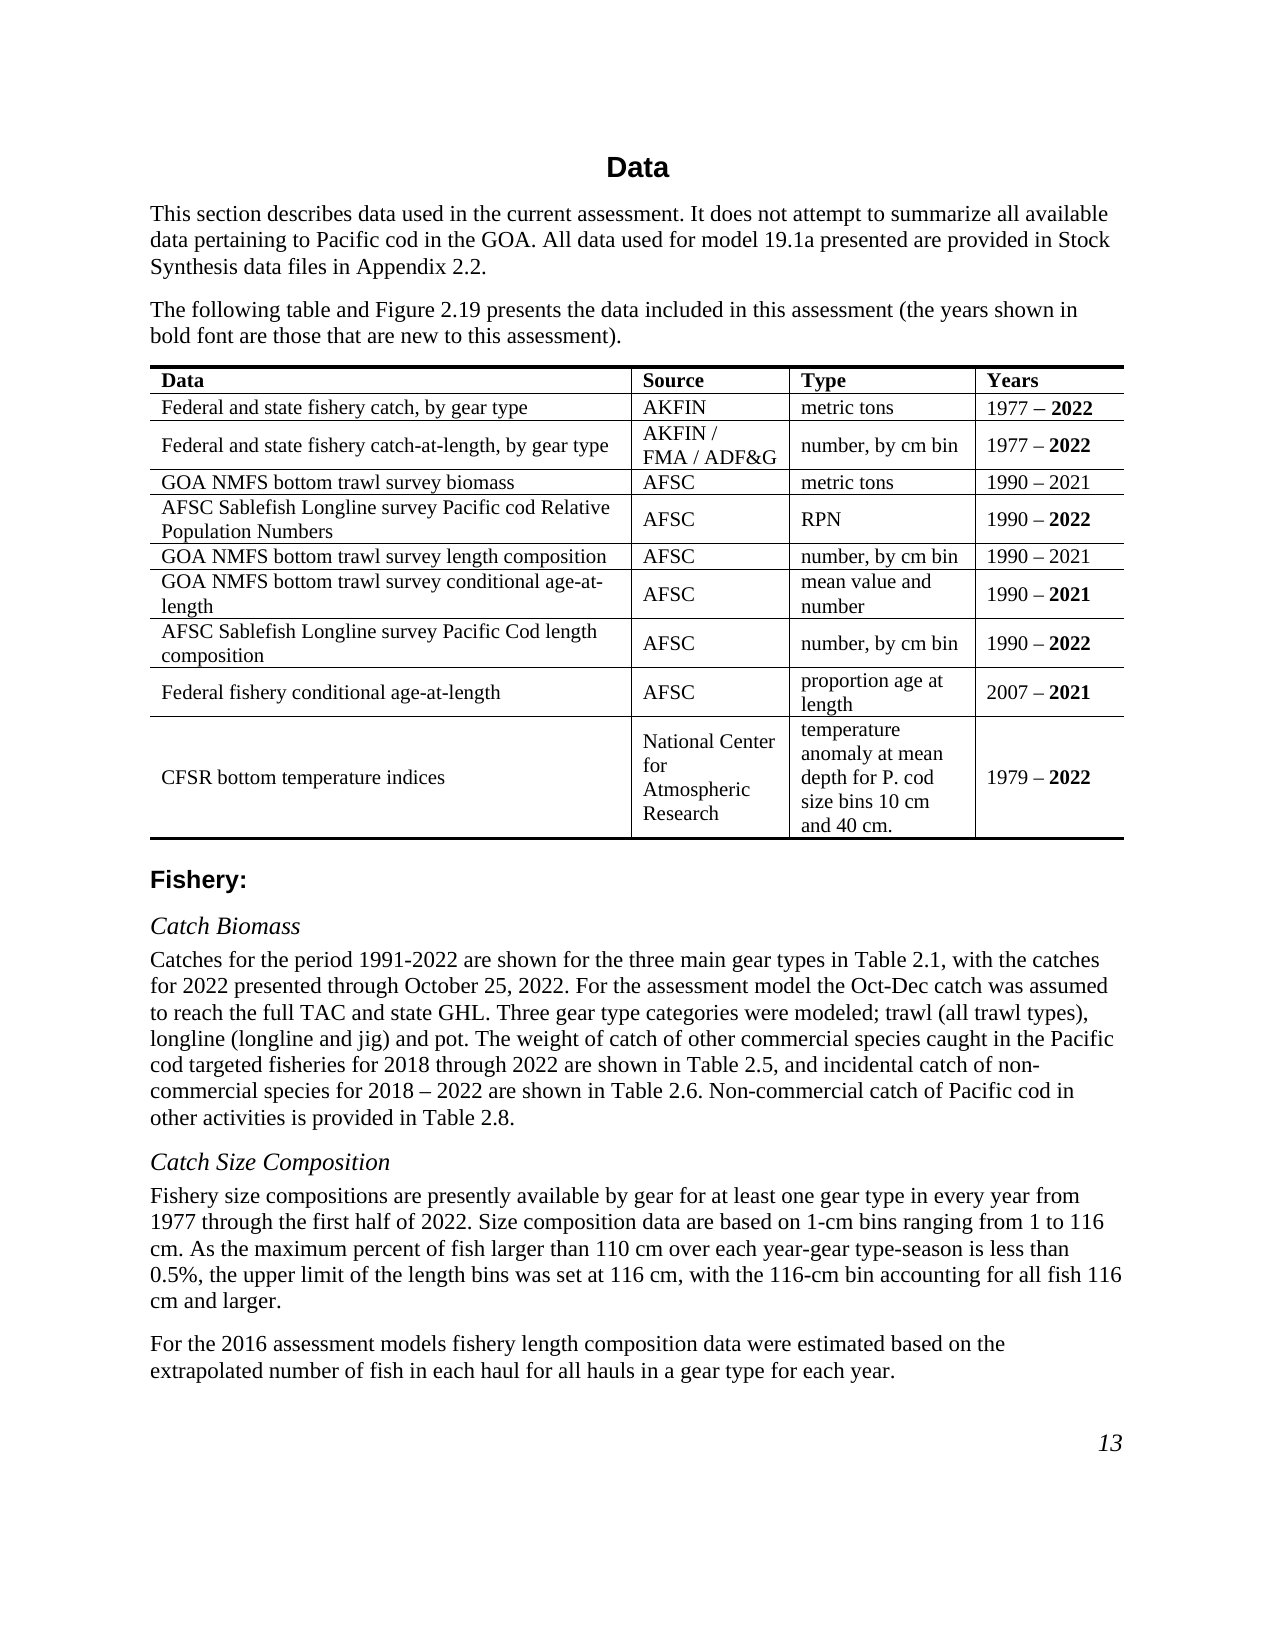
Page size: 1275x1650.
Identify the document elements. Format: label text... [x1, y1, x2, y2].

table_cell AFSC Sablefish Longline survey Pacific cod Relative Population Numbers [150, 495, 631, 543]
table_header Years [976, 369, 1124, 392]
table_cell GOA NMFS bottom trawl survey length composition [150, 544, 631, 568]
table_cell AKFIN [632, 394, 789, 420]
table_cell AFSC [632, 544, 789, 568]
table_cell Federal and state fishery catch-at-length, by gear type [150, 421, 631, 469]
table_cell 1977 – 2022 [976, 421, 1124, 469]
table_cell 1977 – 2022 [976, 394, 1124, 420]
table_cell number, by cm bin [790, 421, 975, 469]
table_cell AFSC [632, 470, 789, 494]
text This section describes data used in the current assessment. It does not attempt to summarize all available data pertaining to Pacific cod in the GOA. All data used for model 19.1a presented are provided in Stock Synthesis data files in Appendix 2.2. [150, 200, 1125, 279]
table_cell AFSC [632, 619, 789, 667]
table_cell 1990 – 2022 [976, 619, 1124, 667]
table_cell number, by cm bin [790, 619, 975, 667]
table_cell GOA NMFS bottom trawl survey biomass [150, 470, 631, 494]
table_header Data [150, 369, 631, 392]
table_cell 1990 – 2021 [976, 544, 1124, 568]
table_cell metric tons [790, 470, 975, 494]
table_cell metric tons [790, 394, 975, 420]
table_cell 1990 – 2021 [976, 570, 1124, 618]
table_cell temperature anomaly at mean depth for P. cod size bins 10 cm and 40 cm. [790, 717, 975, 837]
subtitle Data [150, 150, 1125, 183]
table_cell AFSC [632, 570, 789, 618]
text Catches for the period 1991-2022 are shown for the three main gear types in Table 2.1, with the catches for 2022 presented through October 25, 2022. For the assessment model the Oct-Dec catch was assumed to reach the full TAC and state GHL. Three gear type categories were modeled; trawl (all trawl types), longline (longline and jig) and pot. The weight of catch of other commercial species caught in the Pacific cod targeted fisheries for 2018 through 2022 are shown in Table 2.5, and incidental catch of non-commercial species for 2018 – 2022 are shown in Table 2.6. Non-commercial catch of Pacific cod in other activities is provided in Table 2.8. [150, 946, 1125, 1130]
table_cell RPN [790, 495, 975, 543]
subtitle Catch Biomass [150, 911, 1125, 939]
text The following table and Figure 2.19 presents the data included in this assessment (the years shown in bold font are those that are new to this assessment). [150, 296, 1125, 349]
table_cell 2007 – 2021 [976, 668, 1124, 716]
table_cell GOA NMFS bottom trawl survey conditional age-at-length [150, 570, 631, 618]
table_cell 1990 – 2021 [976, 470, 1124, 494]
table_cell proportion age at length [790, 668, 975, 716]
table_cell CFSR bottom temperature indices [150, 717, 631, 837]
text Fishery size compositions are presently available by gear for at least one gear type in every year from 1977 through the first half of 2022. Size composition data are based on 1-cm bins ranging from 1 to 116 cm. As the maximum percent of fish larger than 110 cm over each year-gear type-season is less than 0.5%, the upper limit of the length bins was set at 116 cm, with the 116-cm bin accounting for all fish 116 cm and larger. [150, 1182, 1125, 1314]
subtitle Fishery: [150, 865, 1125, 894]
subtitle Catch Size Composition [150, 1147, 1125, 1176]
table_cell AFSC [632, 495, 789, 543]
table_cell 1990 – 2022 [976, 495, 1124, 543]
text For the 2016 assessment models fishery length composition data were estimated based on the extrapolated number of fish in each haul for all hauls in a gear type for each year. [150, 1330, 1125, 1383]
table_header Type [790, 369, 975, 392]
table_cell AFSC [632, 668, 789, 716]
table_cell AFSC Sablefish Longline survey Pacific Cod length composition [150, 619, 631, 667]
table_cell Federal fishery conditional age-at-length [150, 668, 631, 716]
table_header Source [632, 369, 789, 392]
table_cell mean value and number [790, 570, 975, 618]
table_cell 1979 – 2022 [976, 717, 1124, 837]
table_cell AKFIN / FMA / ADF&G [632, 421, 789, 469]
table_cell National Center for Atmospheric Research [632, 717, 789, 837]
table_cell number, by cm bin [790, 544, 975, 568]
table_cell Federal and state fishery catch, by gear type [150, 394, 631, 420]
